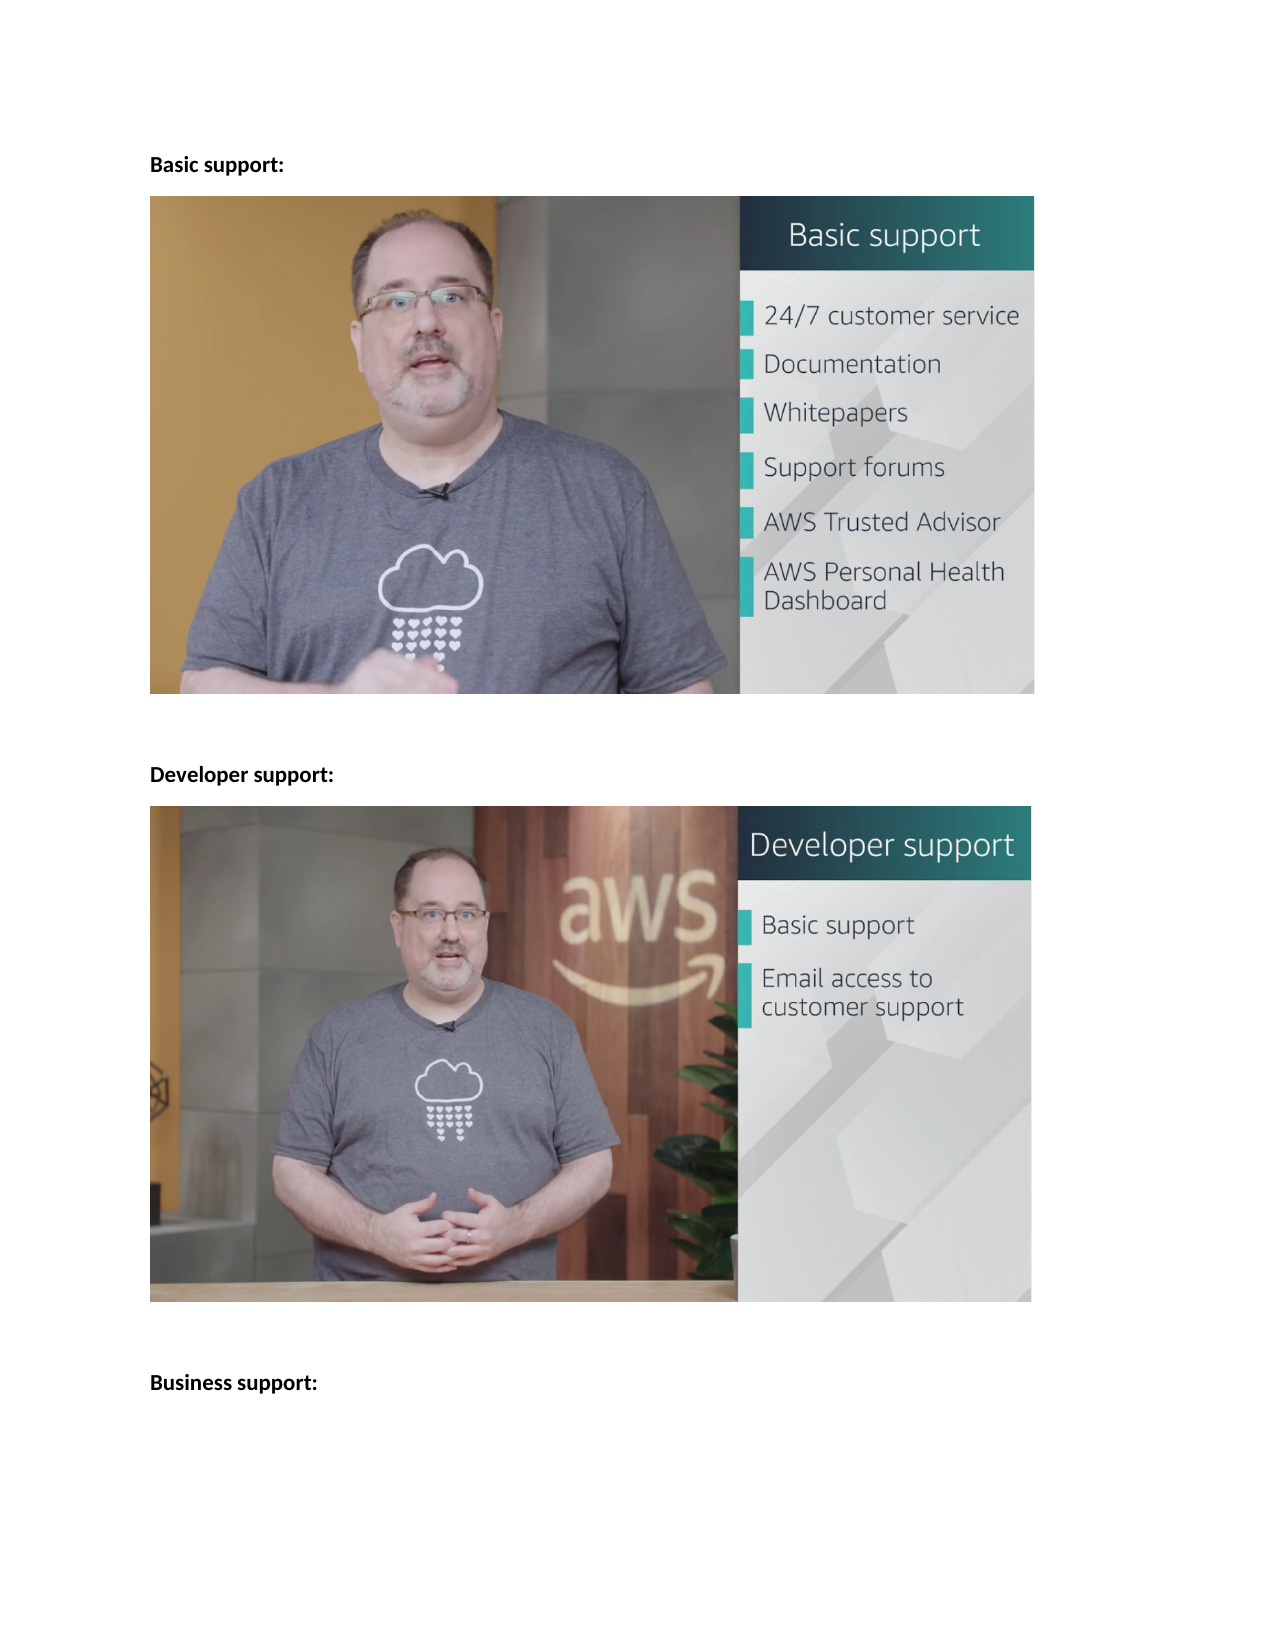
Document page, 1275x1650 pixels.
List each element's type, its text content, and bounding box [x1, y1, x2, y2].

text Developer support: [150, 760, 1125, 788]
picture [150, 806, 1032, 1302]
text Basic support: [150, 150, 1125, 178]
text Business support: [150, 1368, 1125, 1396]
picture [150, 196, 1035, 694]
